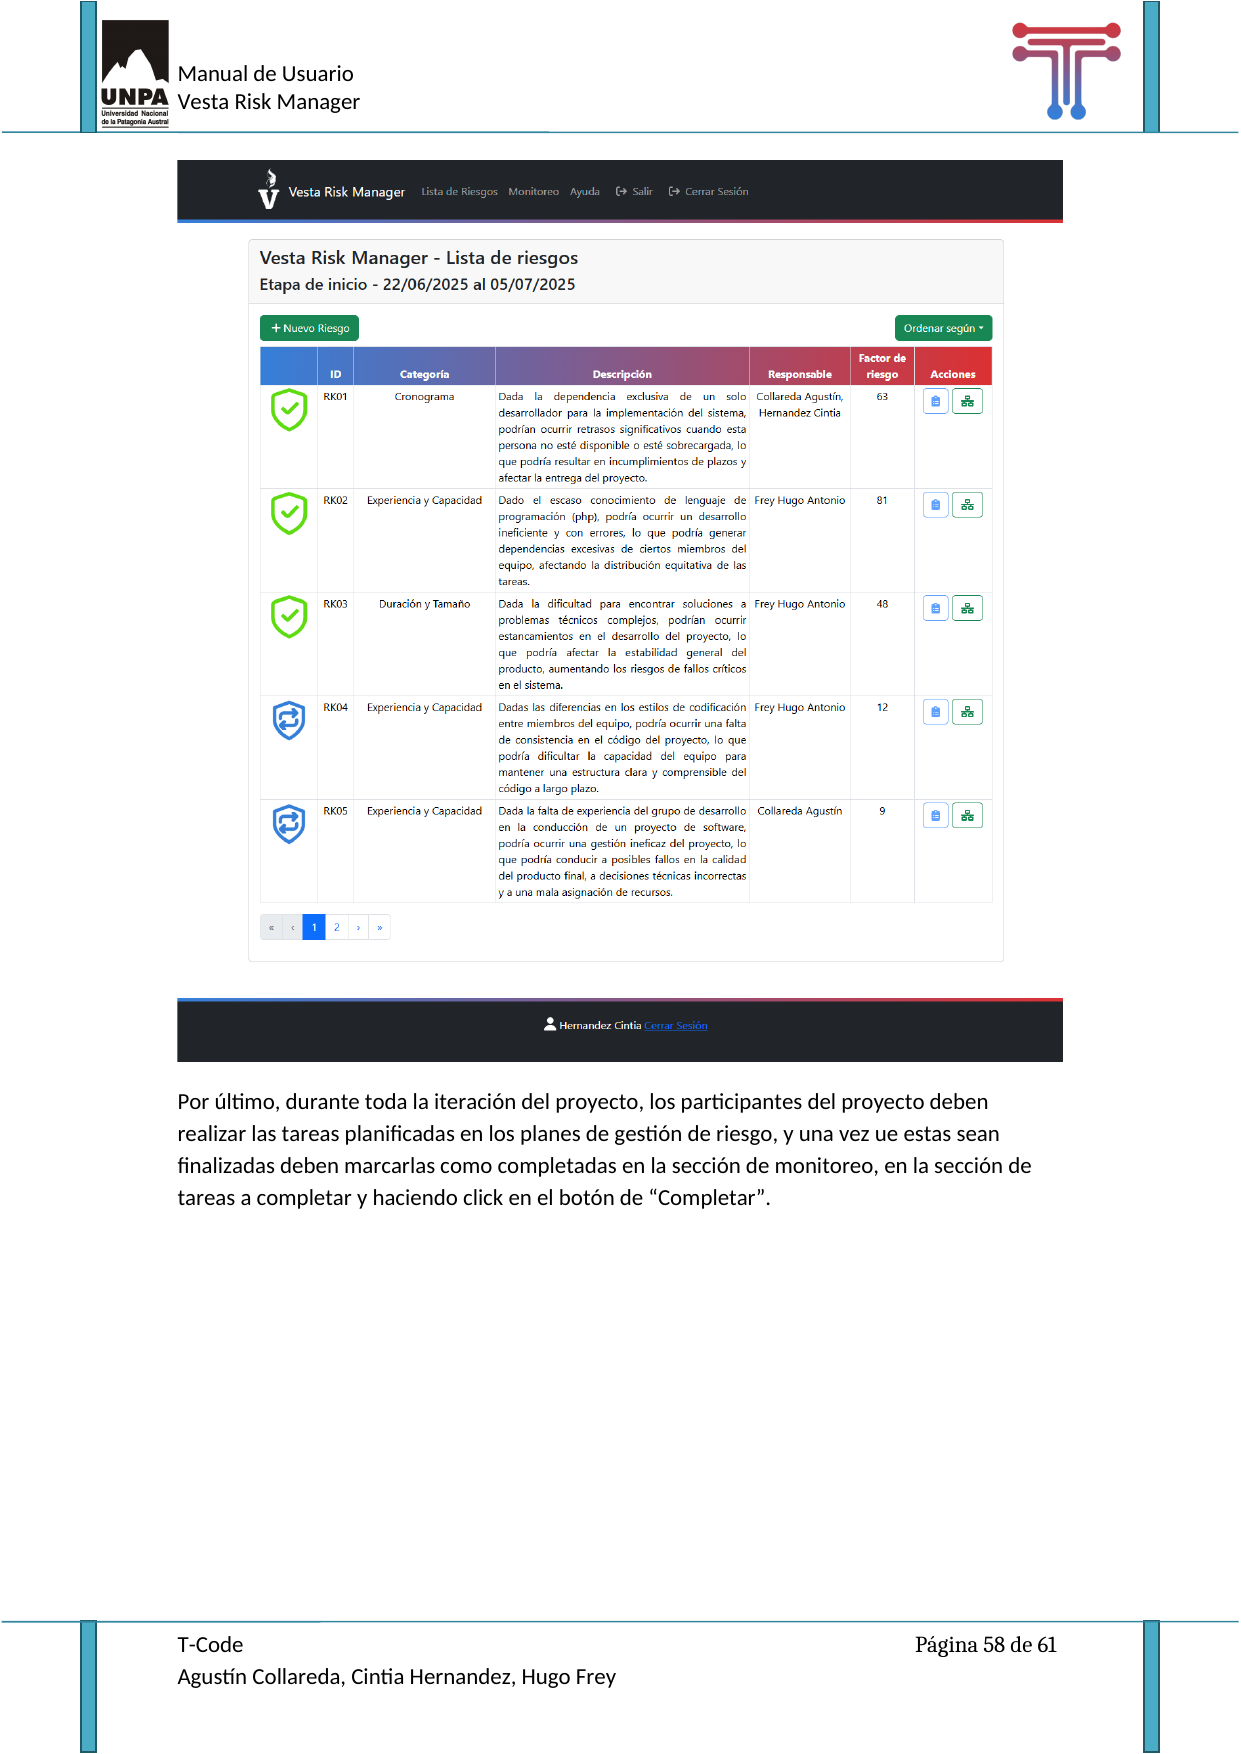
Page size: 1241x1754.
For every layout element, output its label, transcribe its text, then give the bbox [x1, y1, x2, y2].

picture [1012, 19, 1122, 122]
text Por último, durante toda la iteración del proyecto, los participantes del proyecto deben realizar las tareas planificadas en los planes de gestión de riesgo, y una vez ue estas sean finalizadas deben marcarlas como completadas en la sección de monitoreo, en la sección de tareas a completar y haciendo click en el botón de “Completar”. [177, 1087, 1063, 1212]
picture [100, 18, 170, 129]
picture [177, 160, 1063, 1062]
